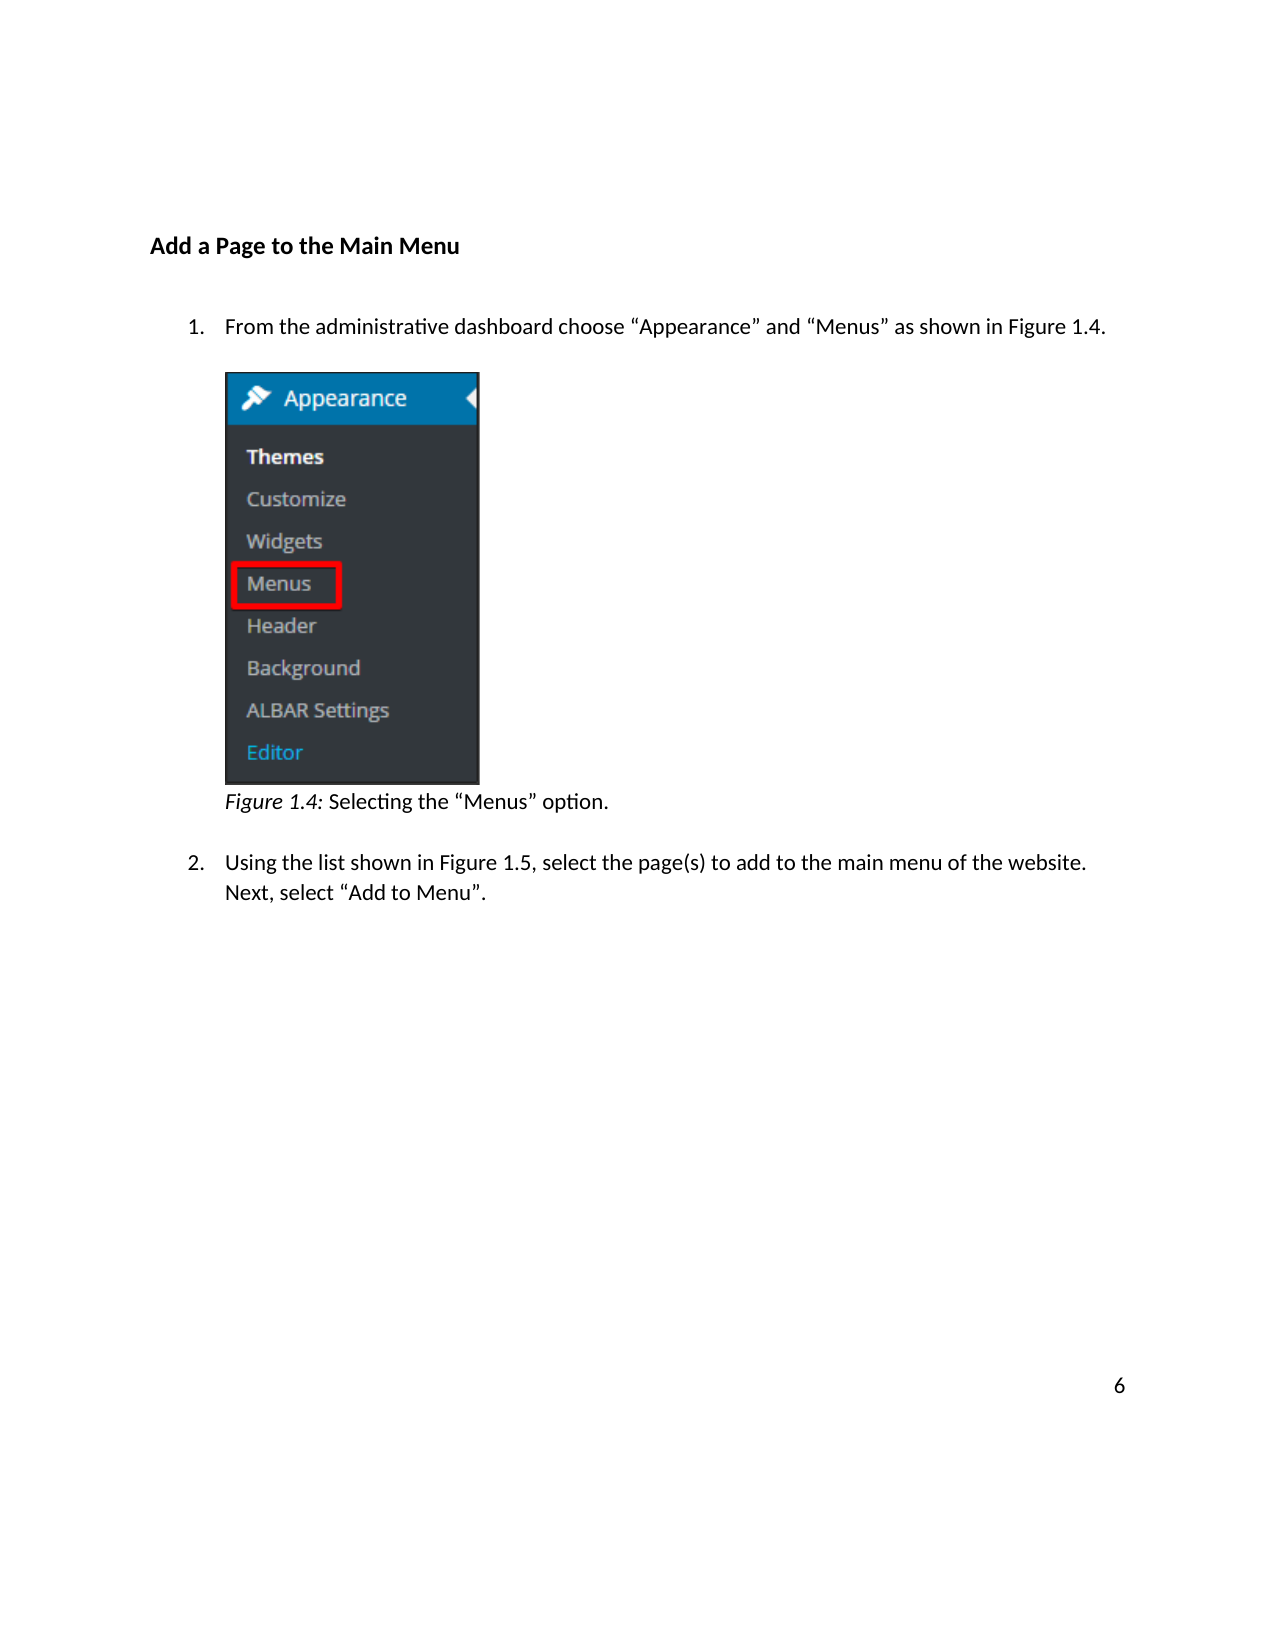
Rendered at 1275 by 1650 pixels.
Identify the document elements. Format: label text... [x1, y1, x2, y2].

picture [225, 372, 480, 785]
list From the administrative dashboard choose “Appearance” and “Menus” as shown in Figure 1.4. Figure 1.4: Selecting the “Menus” option. [187, 312, 1125, 845]
subtitle Add a Page to the Main Menu [150, 231, 1125, 261]
list Using the list shown in Figure 1.5, select the page(s) to add to the main menu of the website. Next, select “Add to Menu”. Figure 1.5: Selecting pages to add to the menu. [187, 848, 1125, 936]
